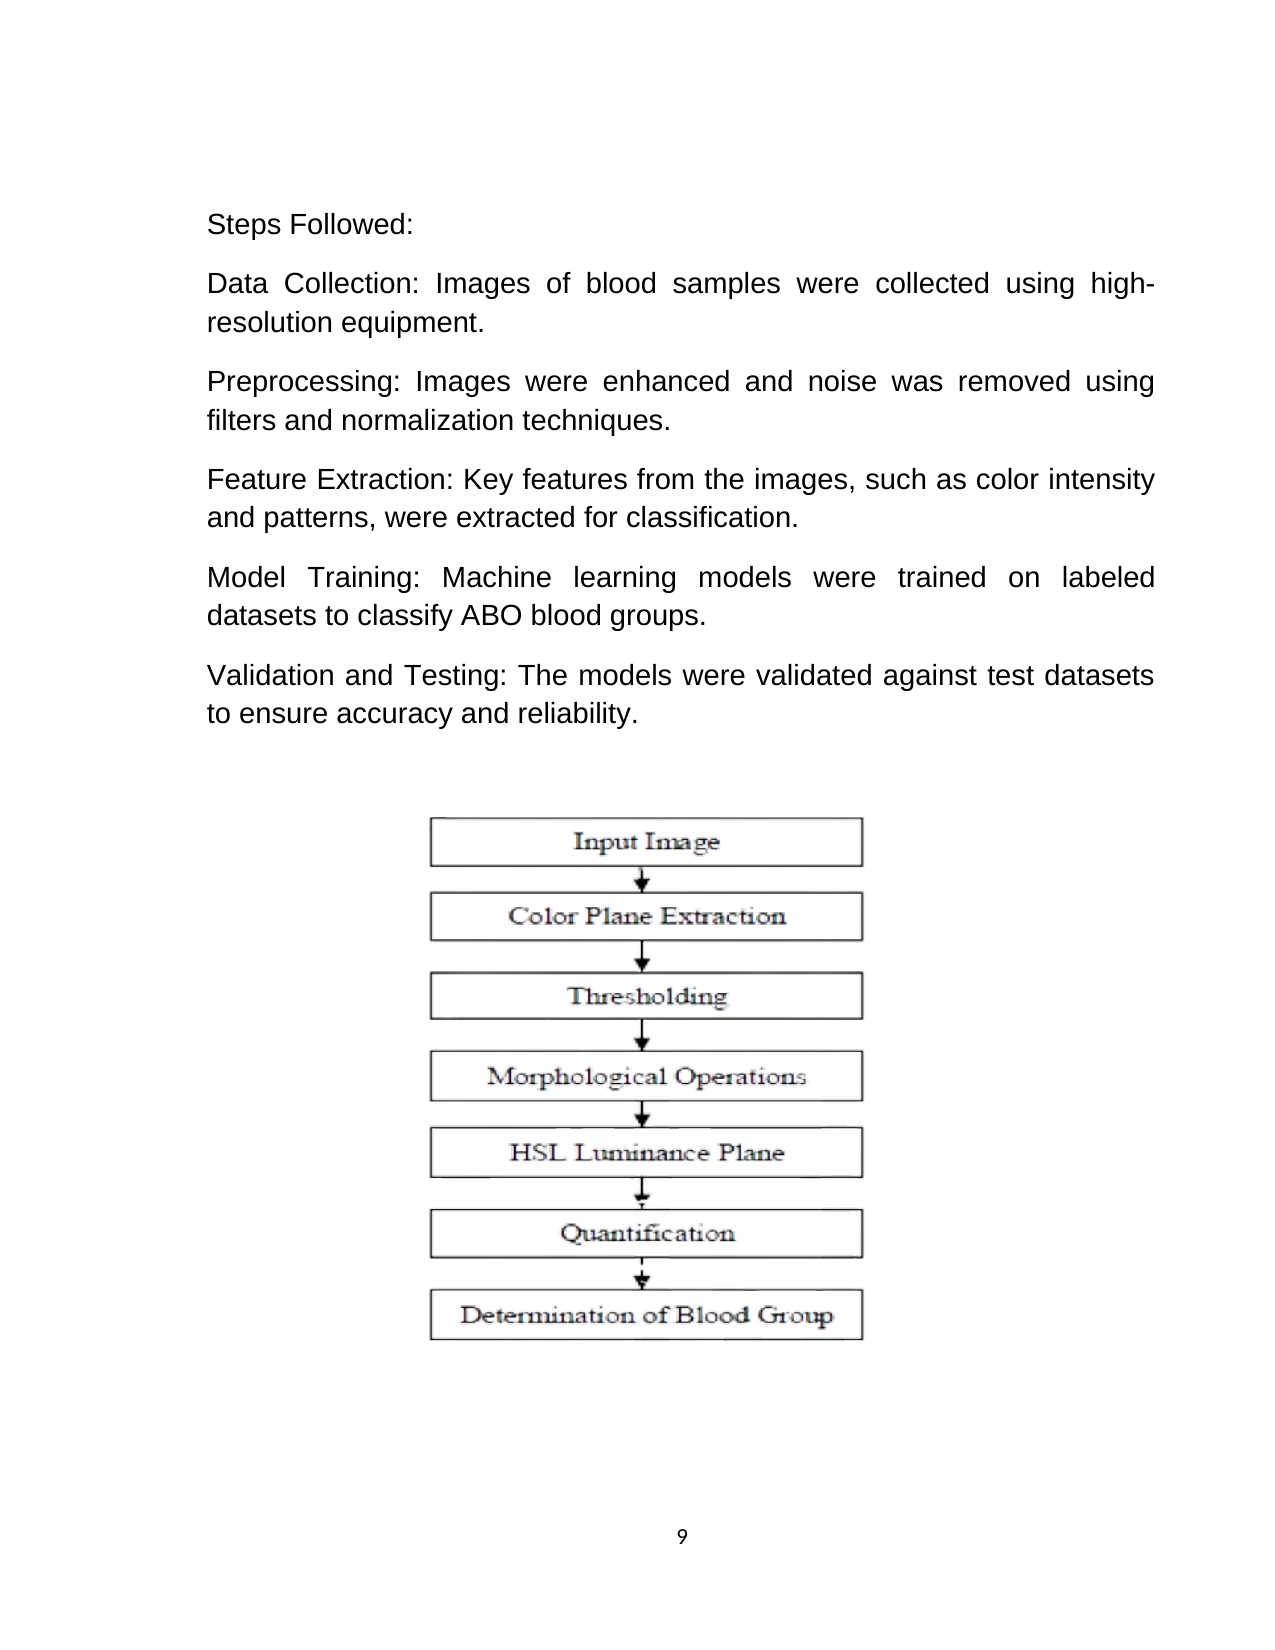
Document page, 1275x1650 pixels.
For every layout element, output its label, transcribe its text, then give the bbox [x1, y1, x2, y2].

text Preprocessing: Images were enhanced and noise was removed using filters and normalization techniques. [207, 364, 1157, 436]
text Validation and Testing: The models were validated against test datasets to ensure accuracy and reliability. [207, 658, 1157, 730]
text Data Collection: Images of blood samples were collected using high-resolution equipment. [207, 266, 1157, 338]
text Model Training: Machine learning models were trained on labeled datasets to classify ABO blood groups. [207, 560, 1157, 632]
picture [399, 796, 876, 1370]
text Feature Extraction: Key features from the images, such as color intensity and patterns, were extracted for classification. [207, 462, 1157, 534]
text Steps Followed: [207, 207, 1157, 240]
